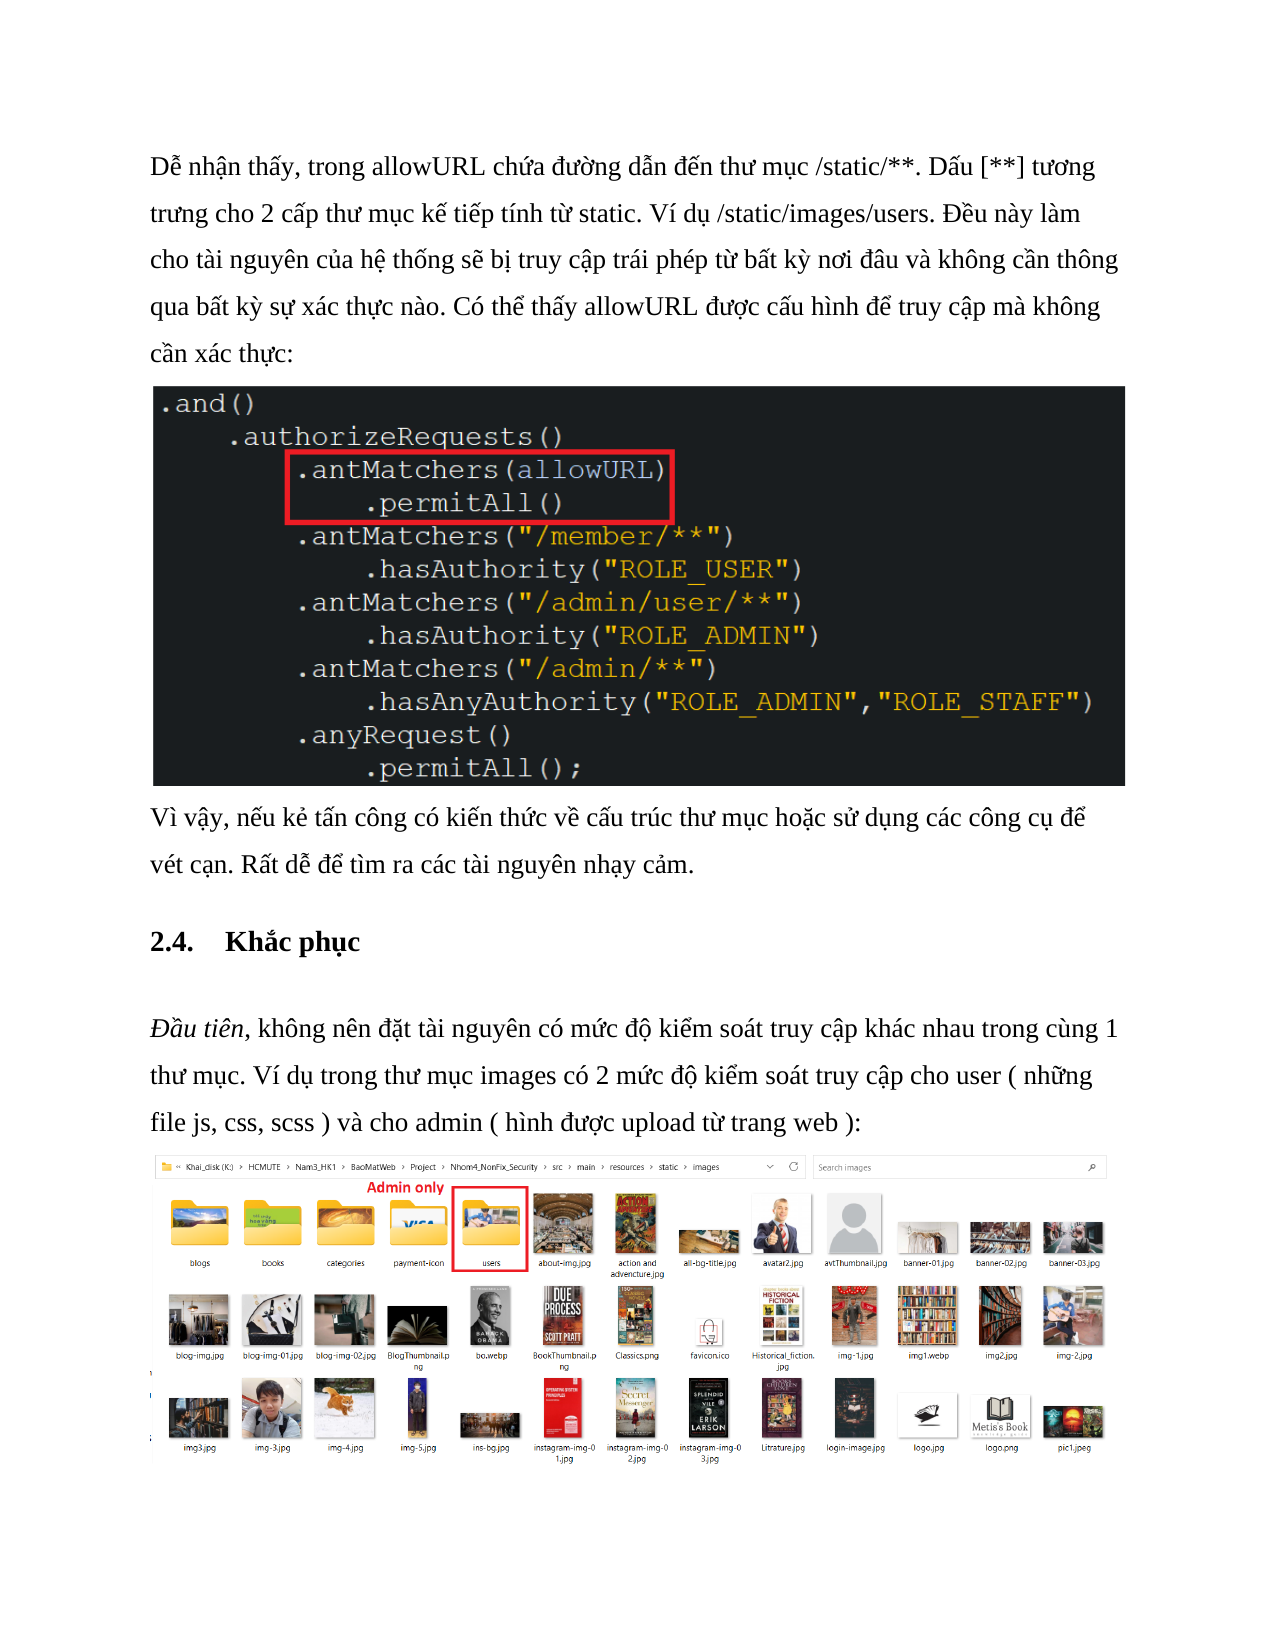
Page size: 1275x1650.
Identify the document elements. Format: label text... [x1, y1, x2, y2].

picture [150, 1152, 1125, 1485]
picture [150, 383, 1125, 786]
text Dễ nhận thấy, trong allowURL chứa đường dẫn đến thư mục /static/**. Dấu [**] tương trưng cho 2 cấp thư mục kế tiếp tính từ static. Ví dụ /static/images/users. Đều này làm cho tài nguyên của hệ thống sẽ bị truy cập trái phép từ bất kỳ nơi đâu và không cần thông qua bất kỳ sự xác thực nào. Có thể thấy allowURL được cấu hình để truy cập mà không cần xác thực: [150, 150, 1125, 368]
subtitle Khắc phục [150, 924, 1052, 957]
text Đầu tiên, không nên đặt tài nguyên có mức độ kiểm soát truy cập khác nhau trong cùng 1 thư mục. Ví dụ trong thư mục images có 2 mức độ kiểm soát truy cập cho user ( những file js, css, scss ) và cho admin ( hình được upload từ trang web ): [150, 1012, 1125, 1137]
text Vì vậy, nếu kẻ tấn công có kiến thức về cấu trúc thư mục hoặc sử dụng các công cụ để vét cạn. Rất dễ để tìm ra các tài nguyên nhạy cảm. [150, 801, 1125, 879]
